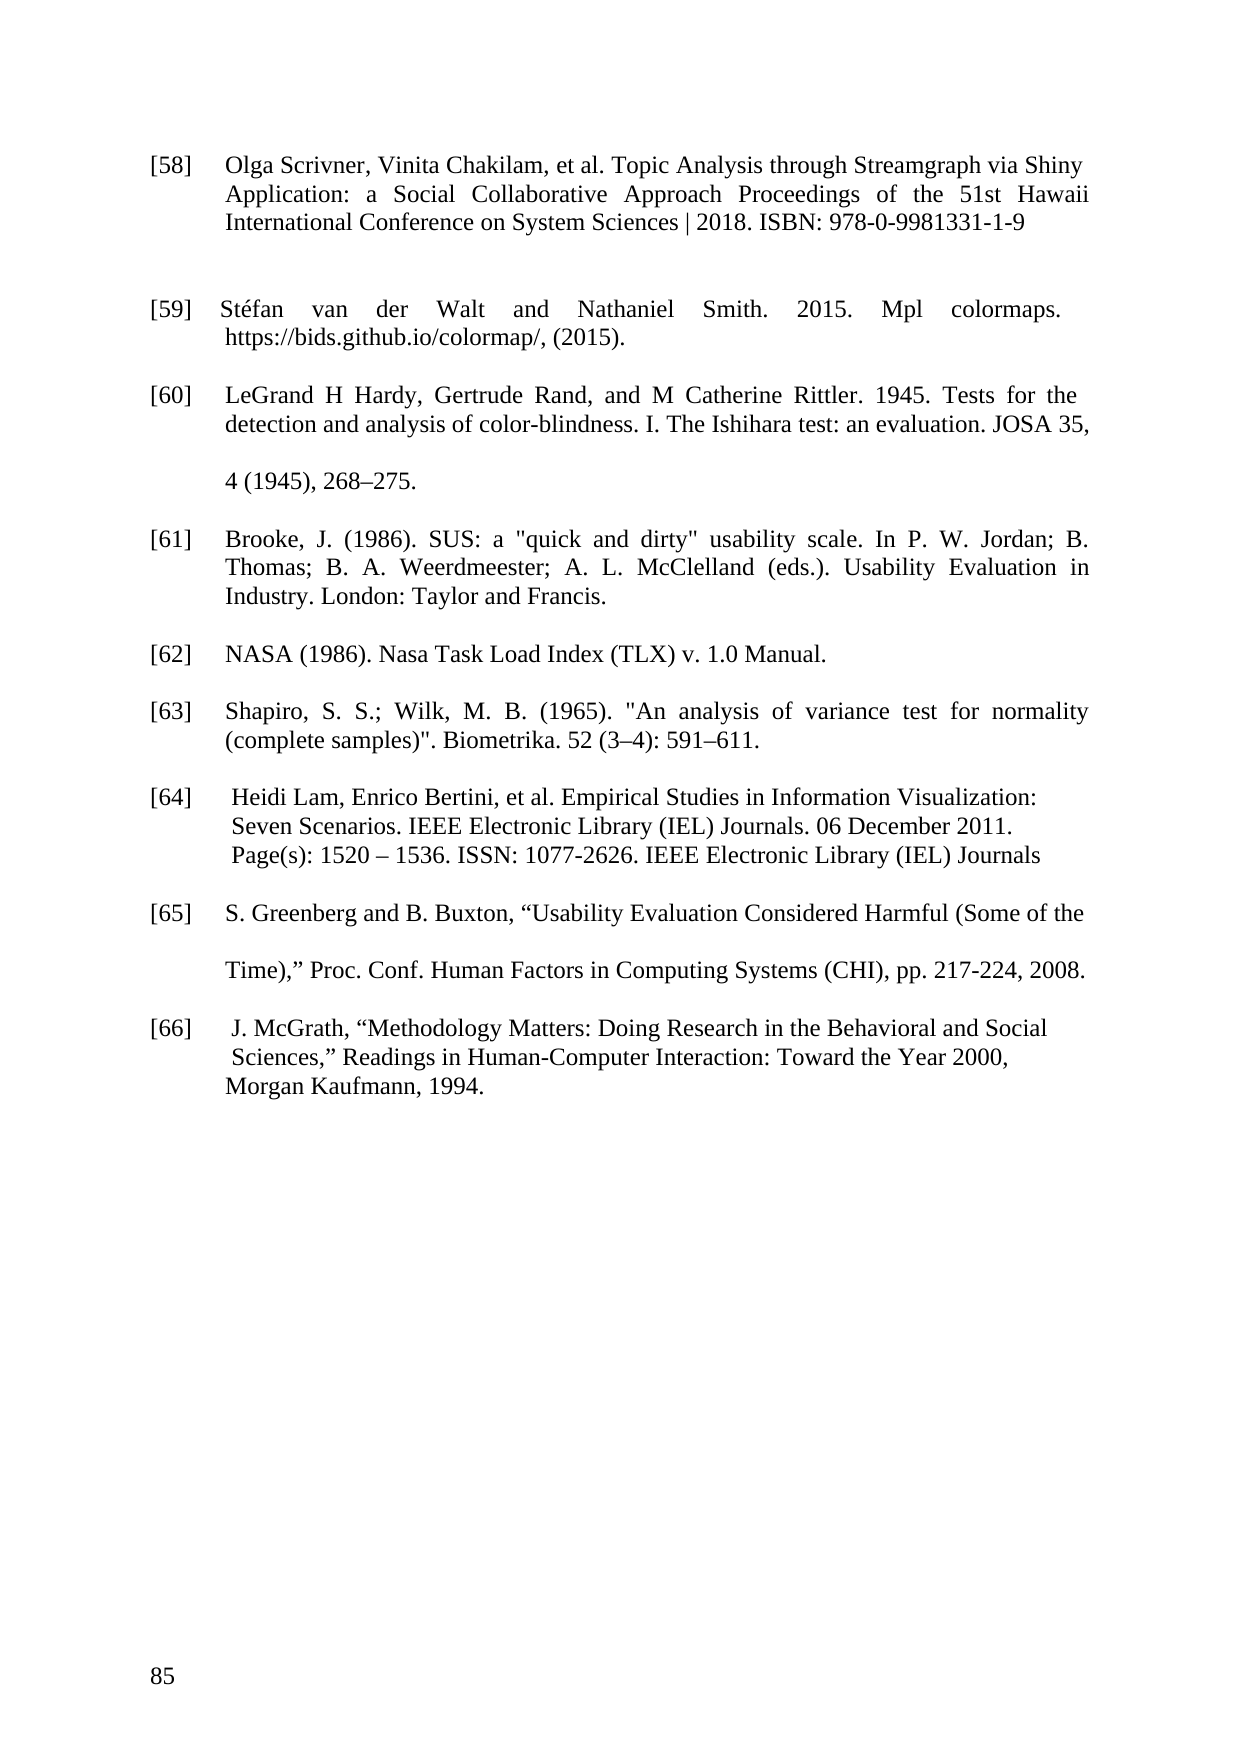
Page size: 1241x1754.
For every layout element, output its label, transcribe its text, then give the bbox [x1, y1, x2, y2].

text [61] Brooke, J. (1986). SUS: a "quick and dirty" usability scale. In P. W. Jordan; B. Thomas; B. A. Weerdmeester; A. L. McClelland (eds.). Usability Evaluation in Industry. London: Taylor and Francis. [150, 524, 1090, 610]
text [65] S. Greenberg and B. Buxton, “Usability Evaluation Considered Harmful (Some of the Time),” Proc. Conf. Human Factors in Computing Systems (CHI), pp. 217-224, 2008. [150, 898, 1090, 984]
text [60] LeGrand H Hardy, Gertrude Rand, and M Catherine Rittler. 1945. Tests for the detection and analysis of color-blindness. I. The Ishihara test: an evaluation. JOSA 35, 4 (1945), 268–275. [150, 380, 1090, 495]
text [66] J. McGrath, “Methodology Matters: Doing Research in the Behavioral and Social Sciences,” Readings in Human-Computer Interaction: Toward the Year 2000, Morgan Kaufmann, 1994. [150, 1013, 1090, 1099]
text [64] Heidi Lam, Enrico Bertini, et al. Empirical Studies in Information Visualization: Seven Scenarios. IEEE Electronic Library (IEL) Journals. 06 December 2011. Page(s): 1520 – 1536. ISSN: 1077-2626. IEEE Electronic Library (IEL) Journals [150, 782, 1090, 869]
text [58] Olga Scrivner, Vinita Chakilam, et al. Topic Analysis through Streamgraph via Shiny Application: a Social Collaborative Approach Proceedings of the 51st Hawaii International Conference on System Sciences | 2018. ISBN: 978-0-9981331-1-9 [150, 150, 1090, 236]
text [62] NASA (1986). Nasa Task Load Index (TLX) v. 1.0 Manual. [150, 639, 1090, 667]
text [59] Stéfan van der Walt and Nathaniel Smith. 2015. Mpl colormaps. https://bids.github.io/colormap/, (2015). [150, 294, 1090, 351]
text [63] Shapiro, S. S.; Wilk, M. B. (1965). "An analysis of variance test for normality (complete samples)". Biometrika. 52 (3–4): 591–611. [150, 696, 1090, 754]
